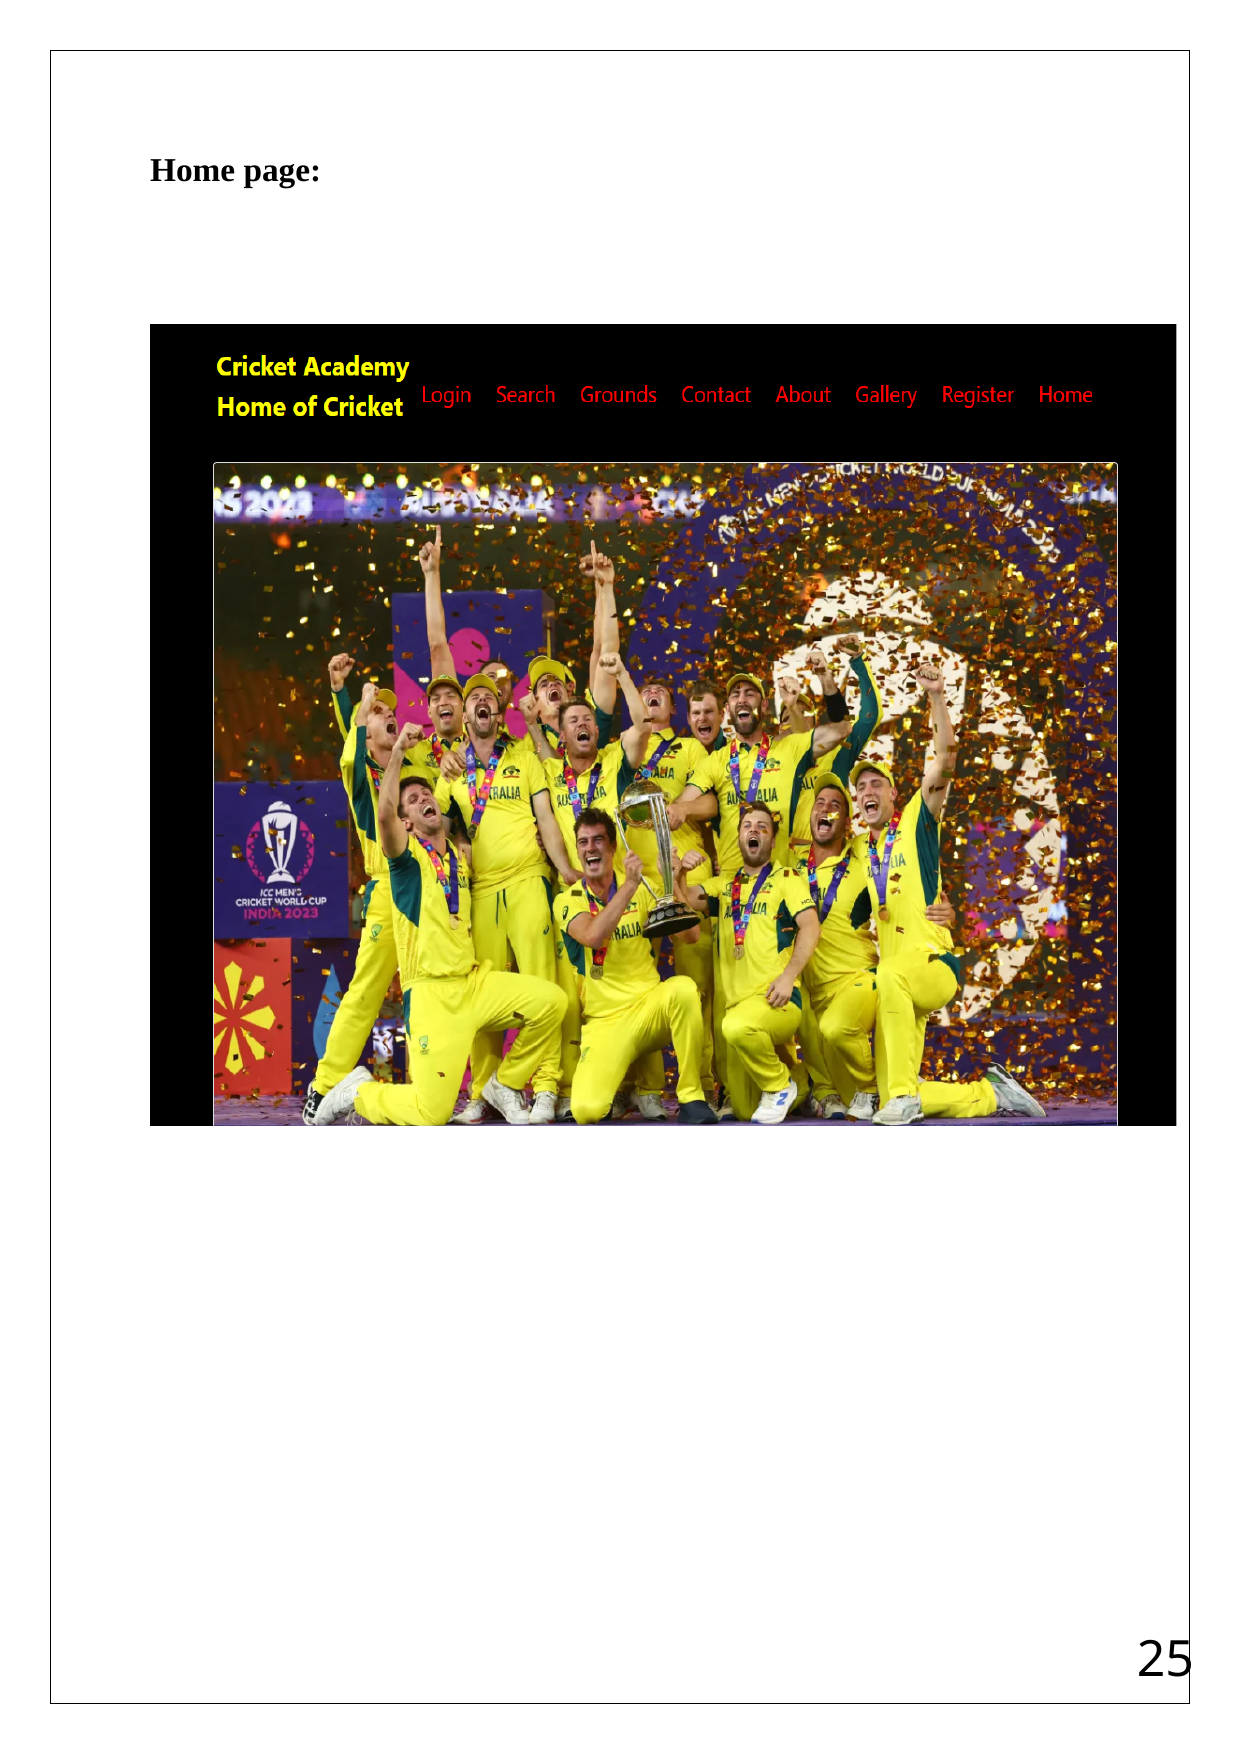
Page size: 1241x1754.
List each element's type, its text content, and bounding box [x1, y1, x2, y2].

text Home page: [150, 150, 1090, 188]
